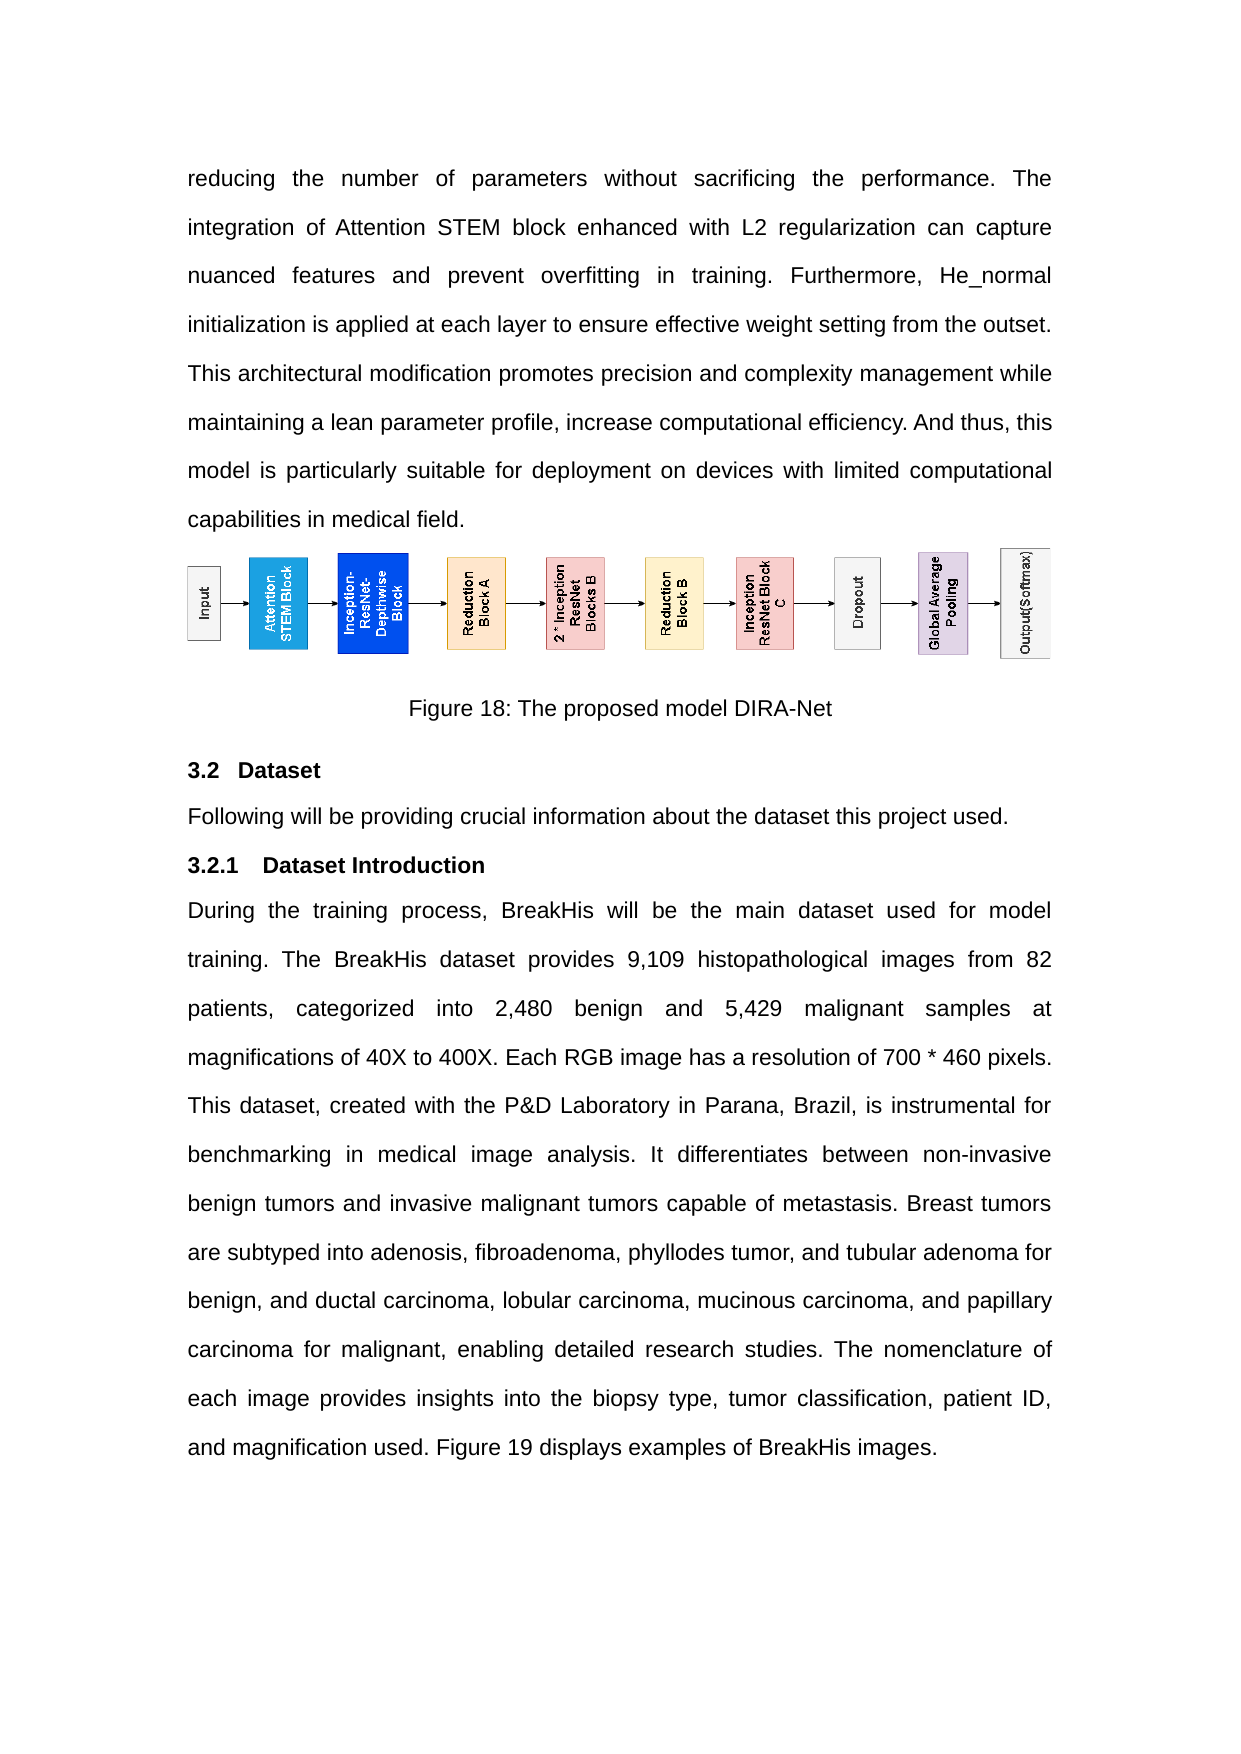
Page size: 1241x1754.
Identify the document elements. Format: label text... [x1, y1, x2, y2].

picture [187, 548, 1051, 659]
list Dataset [187, 754, 1053, 787]
text Following will be providing crucial information about the dataset this project used. [187, 800, 1053, 832]
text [187, 162, 1053, 536]
text During the training process, BreakHis will be the main dataset used for model training. The BreakHis dataset provides 9,109 histopathological images from 82 patients, categorized into 2,480 benign and 5,429 malignant samples at magnifications of 40X to 400X. Each RGB image has a resolution of 700 * 460 pixels. This dataset, created with the P&D Laboratory in Parana, Brazil, is instrumental for benchmarking in medical image analysis. It differentiates between non-invasive benign tumors and invasive malignant tumors capable of metastasis. Breast tumors are subtyped into adenosis, fibroadenoma, phyllodes tumor, and tubular adenoma for benign, and ductal carcinoma, lobular carcinoma, mucinous carcinoma, and papillary carcinoma for malignant, enabling detailed research studies. The nomenclature of each image provides insights into the biopsy type, tumor classification, patient ID, and magnification used. Figure 19 displays examples of BreakHis images. [187, 894, 1053, 1463]
list Dataset Introduction [187, 849, 1053, 881]
text Figure 18: The proposed model DIRA-Net [187, 692, 1053, 725]
